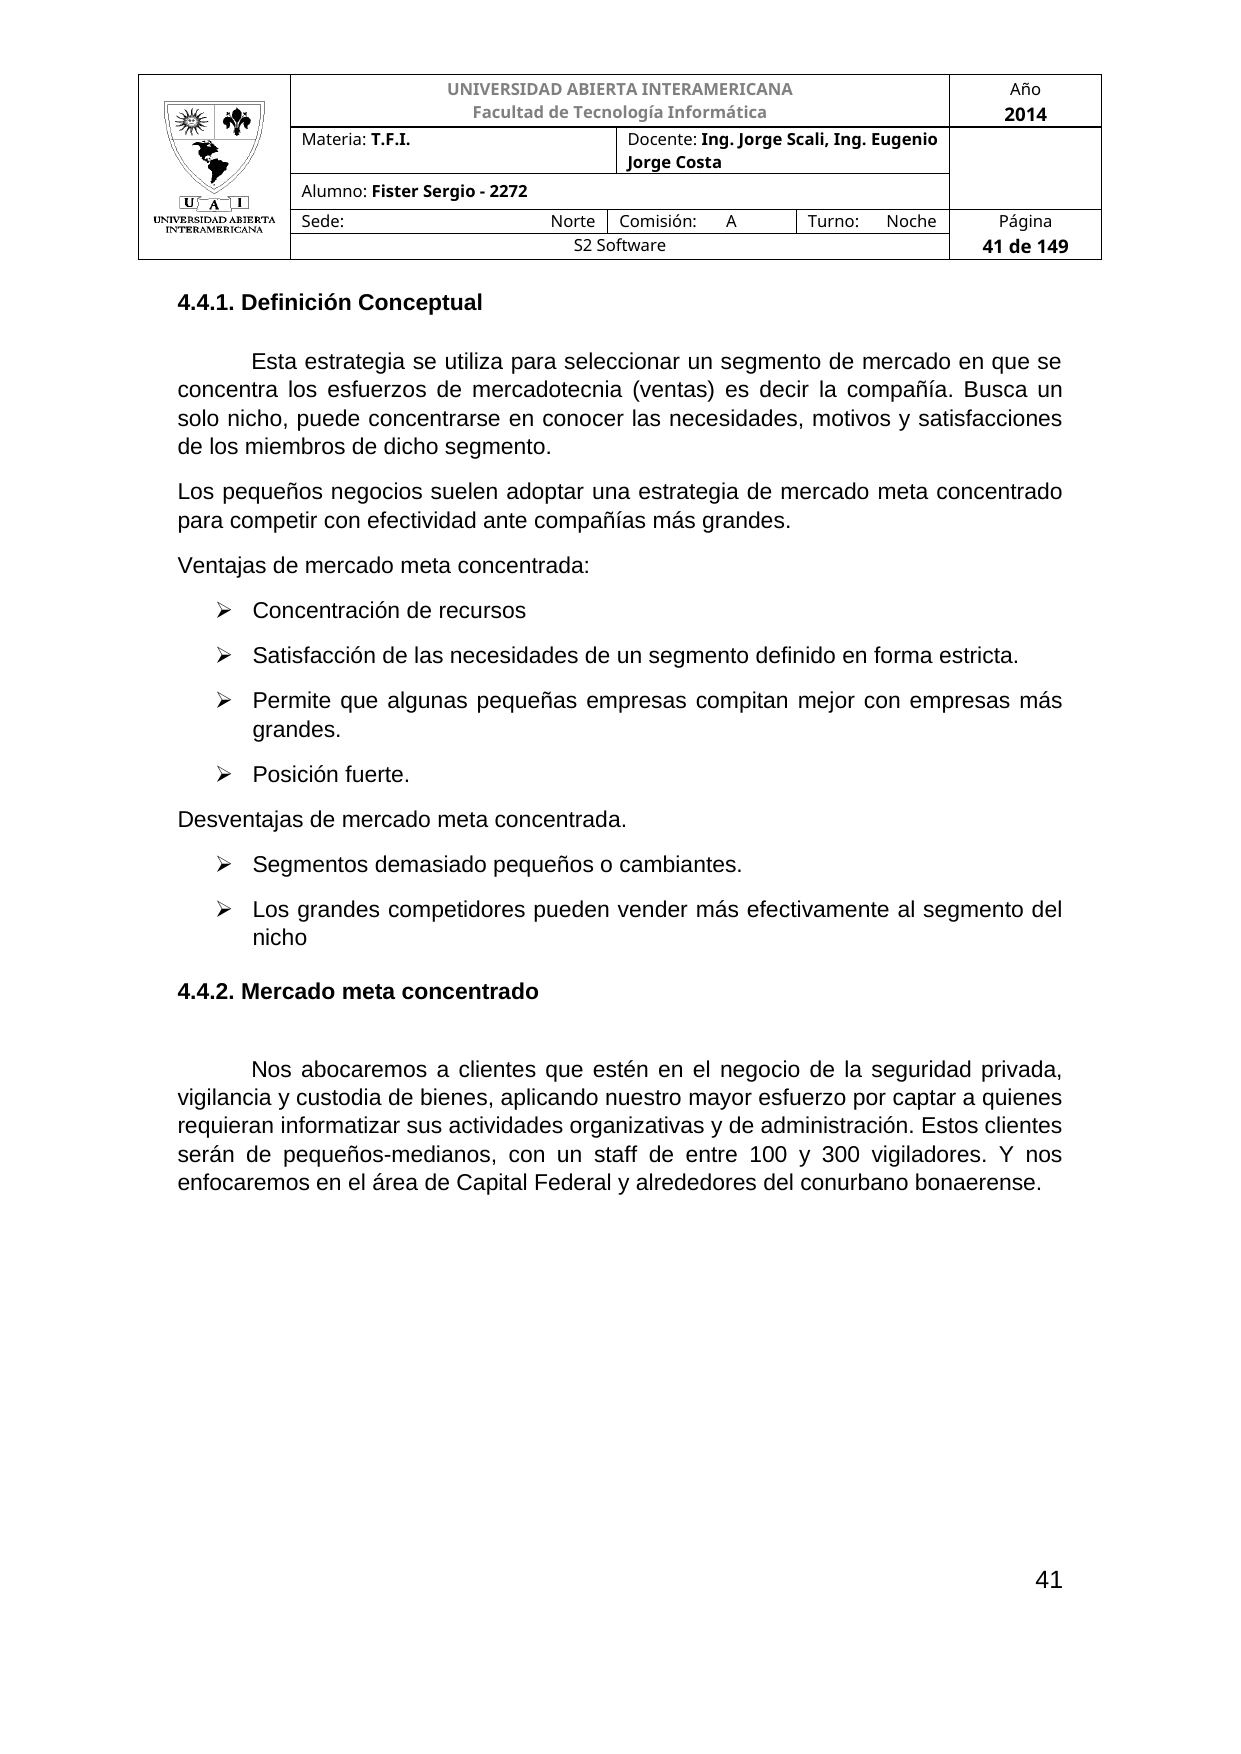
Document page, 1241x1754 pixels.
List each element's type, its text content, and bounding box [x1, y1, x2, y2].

list Los grandes competidores pueden vender más efectivamente al segmento del nicho [215, 896, 1063, 951]
list Concentración de recursos [215, 597, 1063, 623]
text Ventajas de mercado meta concentrada: [177, 552, 1063, 578]
list Posición fuerte. [215, 761, 1063, 787]
list Permite que algunas pequeñas empresas compitan mejor con empresas más grandes. [215, 687, 1063, 742]
subtitle 4.4.1. Definición Conceptual [177, 289, 1063, 315]
subtitle 4.4.2. Mercado meta concentrado [177, 978, 1063, 1004]
list Segmentos demasiado pequeños o cambiantes. [215, 851, 1063, 877]
picture [153, 101, 276, 233]
list Satisfacción de las necesidades de un segmento definido en forma estricta. [215, 642, 1063, 668]
text Nos abocaremos a clientes que estén en el negocio de la seguridad privada, vigilancia y custodia de bienes, aplicando nuestro mayor esfuerzo por captar a quienes requieran informatizar sus actividades organizativas y de administración. Estos clientes serán de pequeños-medianos, con un staff de entre 100 y 300 vigiladores. Y nos enfocaremos en el área de Capital Federal y alrededores del conurbano bonaerense. [177, 1056, 1063, 1196]
text Desventajas de mercado meta concentrada. [177, 806, 1063, 832]
text Los pequeños negocios suelen adoptar una estrategia de mercado meta concentrado para competir con efectividad ante compañías más grandes. [177, 478, 1063, 533]
text Esta estrategia se utiliza para seleccionar un segmento de mercado en que se concentra los esfuerzos de mercadotecnia (ventas) es decir la compañía. Busca un solo nicho, puede concentrarse en conocer las necesidades, motivos y satisfacciones de los miembros de dicho segmento. [177, 348, 1063, 459]
